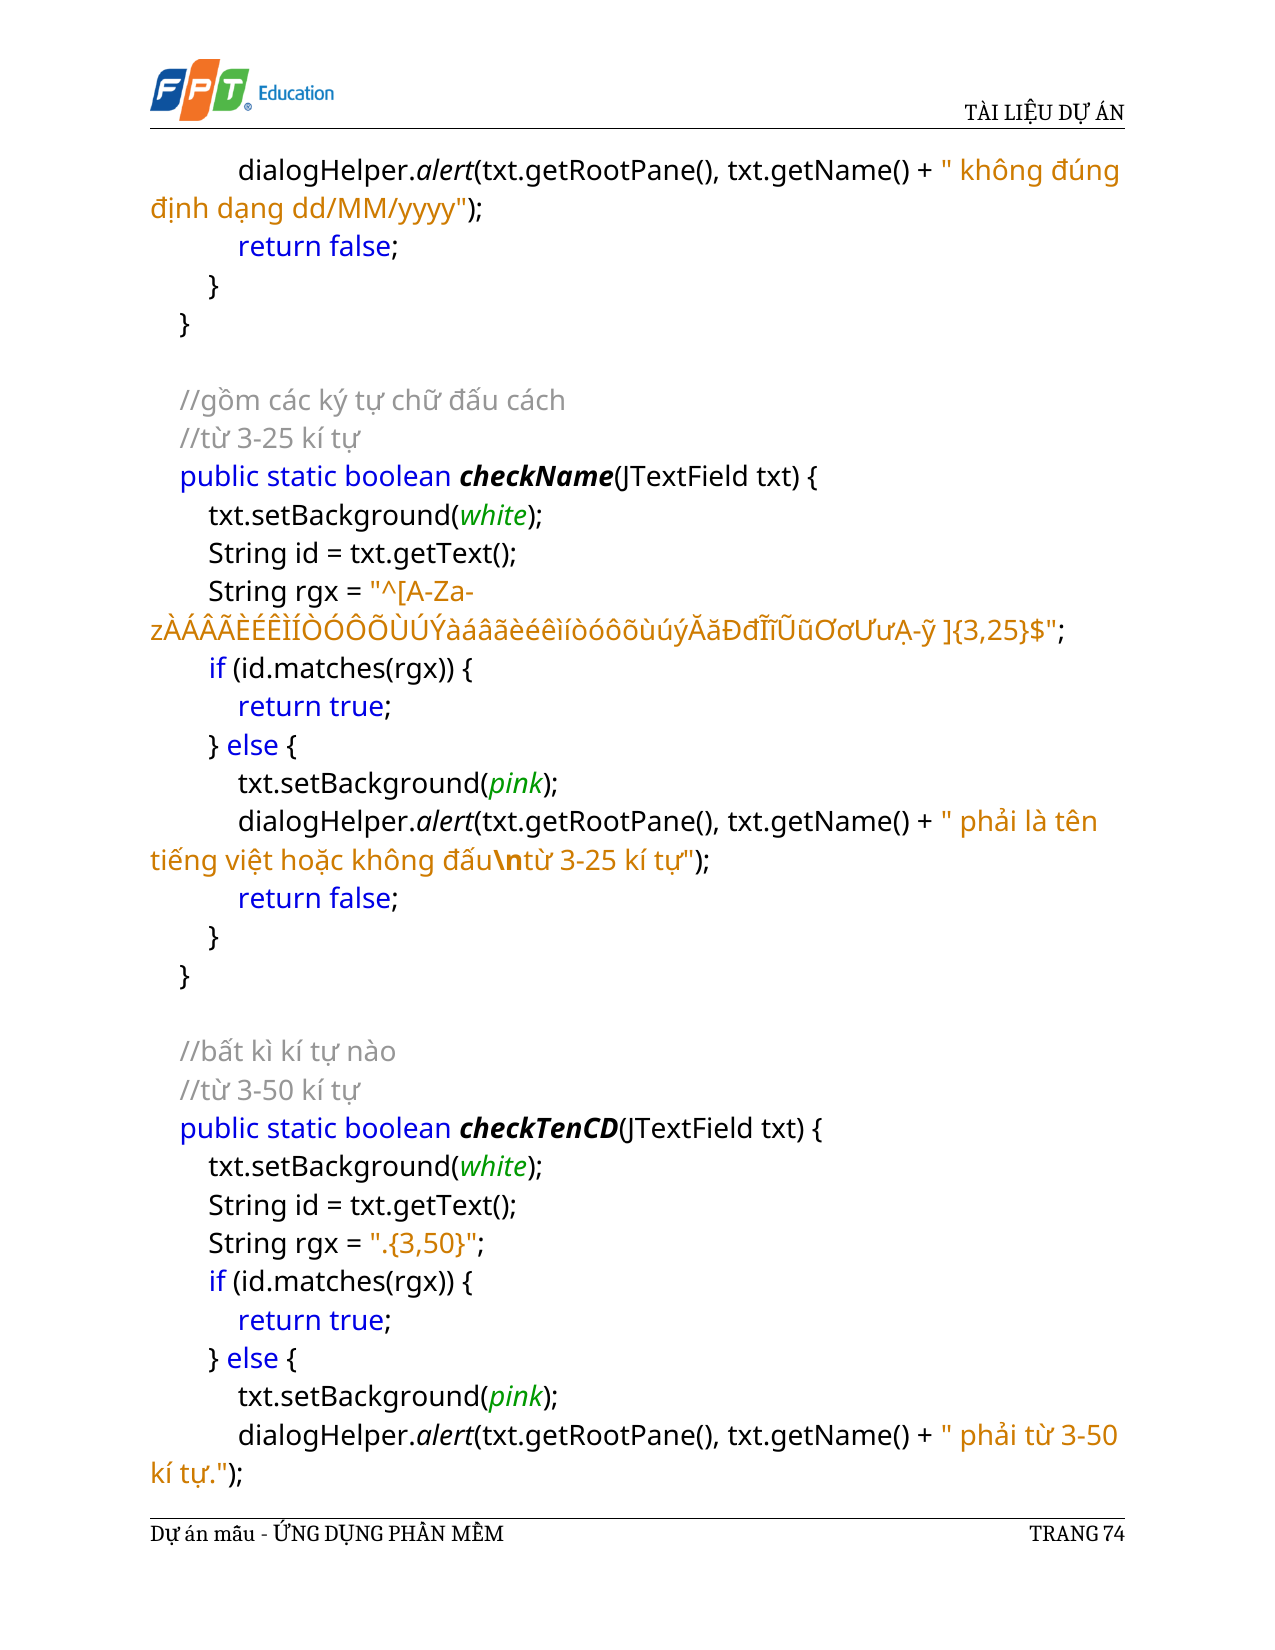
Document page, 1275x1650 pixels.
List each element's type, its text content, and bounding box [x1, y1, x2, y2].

text return false; [150, 878, 1125, 917]
text dialogHelper.alert(txt.getRootPane(), txt.getName() + " phải từ 3-50 kí tự."); [150, 1415, 1125, 1492]
text //bất kì kí tự nào [150, 1032, 1125, 1070]
text } [150, 955, 1125, 993]
text return true; [150, 1300, 1125, 1338]
text //từ 3-50 kí tự [150, 1070, 1125, 1108]
text return true; [150, 687, 1125, 725]
text } else { [150, 725, 1125, 763]
text } [150, 917, 1125, 955]
text txt.setBackground(pink); [150, 763, 1125, 802]
text //từ 3-25 kí tự [150, 418, 1125, 457]
text String rgx = ".{3,50}"; [150, 1223, 1125, 1262]
text dialogHelper.alert(txt.getRootPane(), txt.getName() + " phải là tên tiếng việt hoặc không đấu\ntừ 3-25 kí tự"); [150, 802, 1125, 878]
text return false; [150, 227, 1125, 265]
text String id = txt.getText(); [150, 1185, 1125, 1223]
text } else { [150, 1338, 1125, 1377]
text if (id.matches(rgx)) { [150, 1262, 1125, 1300]
text String rgx = "^[A-Za-zÀÁÂÃÈÉÊÌÍÒÓÔÕÙÚÝàáâãèéêìíòóôõùúýĂăĐđĨĩŨũƠơƯưẠ-ỹ ]{3,25}$"; [150, 572, 1125, 648]
text txt.setBackground(white); [150, 1147, 1125, 1185]
picture [150, 59, 336, 121]
text String id = txt.getText(); [150, 533, 1125, 572]
text if (id.matches(rgx)) { [150, 648, 1125, 687]
text txt.setBackground(pink); [150, 1377, 1125, 1415]
text txt.setBackground(white); [150, 495, 1125, 533]
text //gồm các ký tự chữ đấu cách [150, 380, 1125, 418]
text public static boolean checkTenCD(JTextField txt) { [150, 1108, 1125, 1147]
text public static boolean checkName(JTextField txt) { [150, 457, 1125, 495]
text dialogHelper.alert(txt.getRootPane(), txt.getName() + " không đúng định dạng dd/MM/yyyy"); [150, 150, 1125, 227]
text } [150, 265, 1125, 303]
text } [150, 303, 1125, 342]
